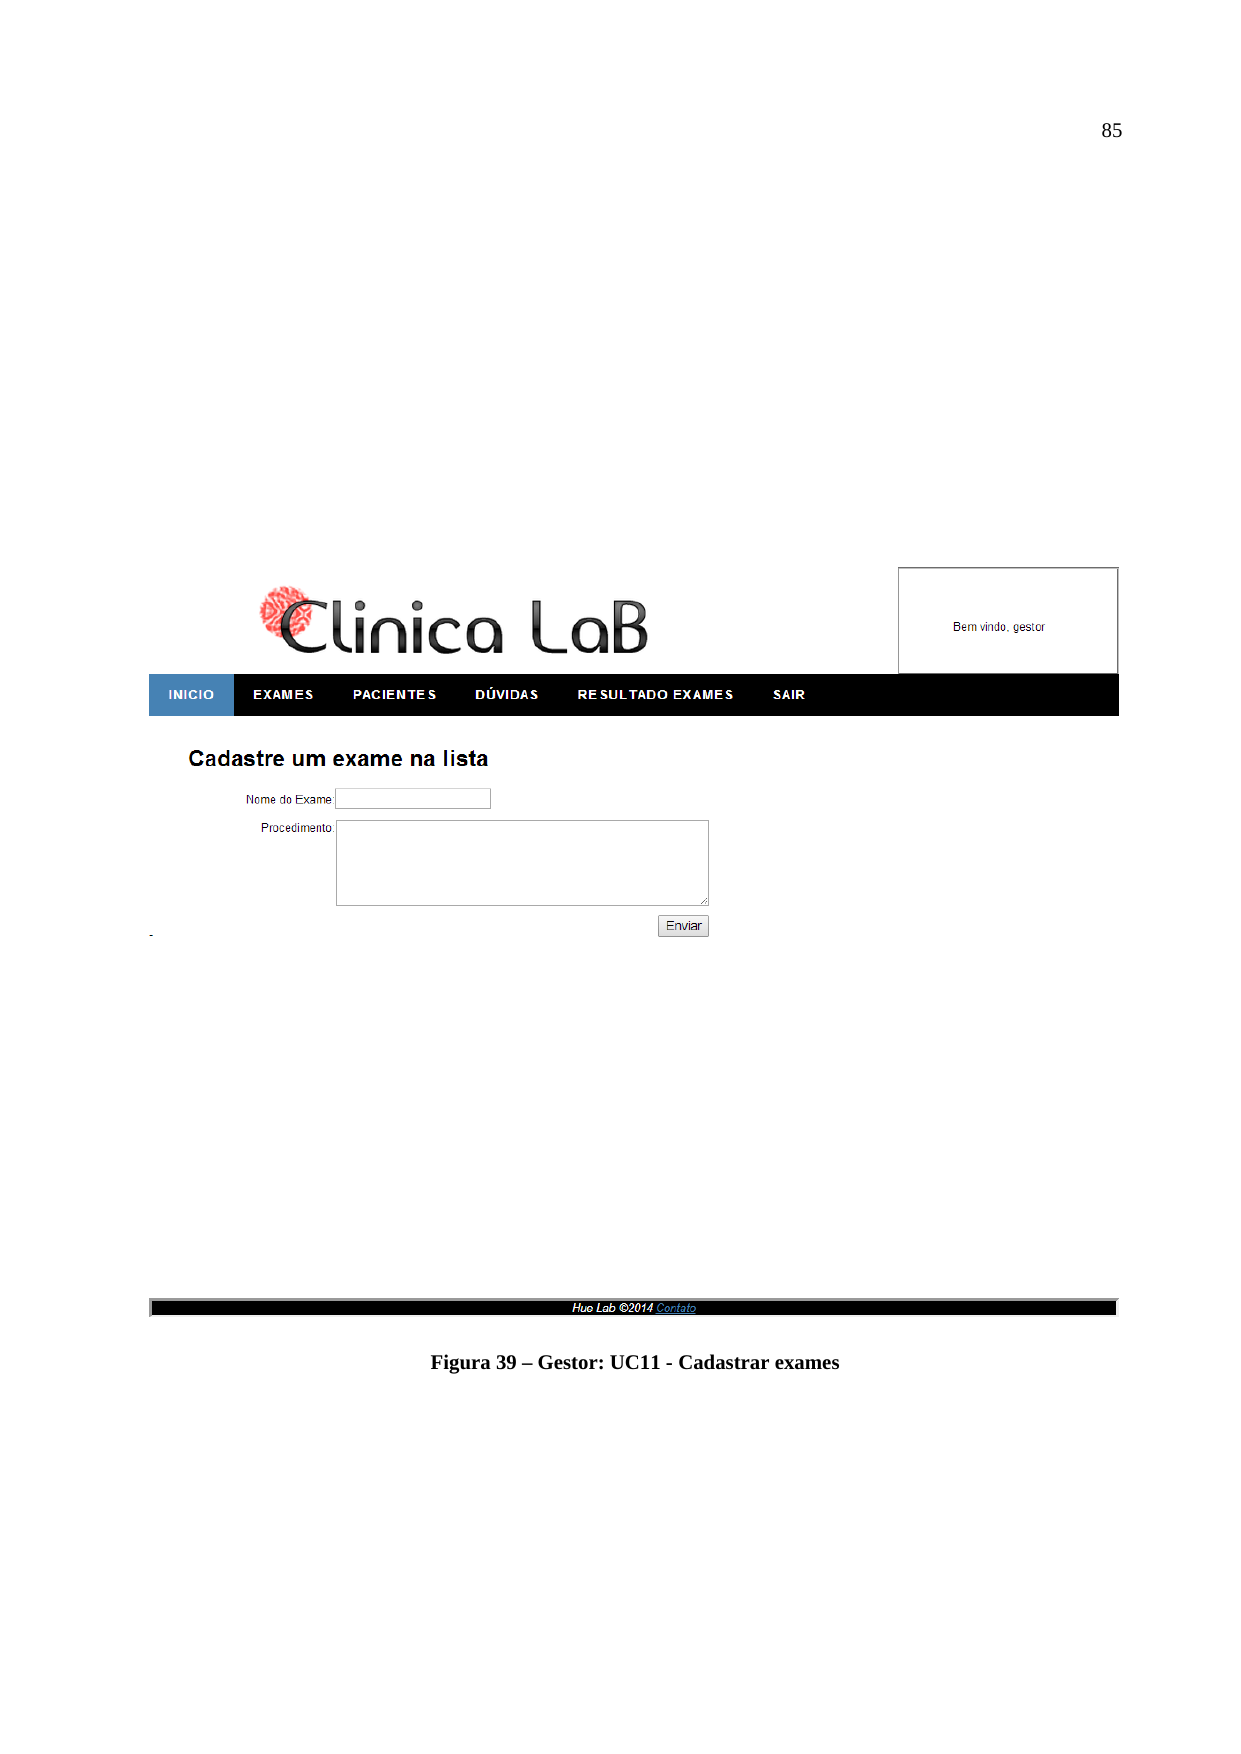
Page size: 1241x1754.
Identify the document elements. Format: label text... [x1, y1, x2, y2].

picture [147, 565, 1122, 1324]
